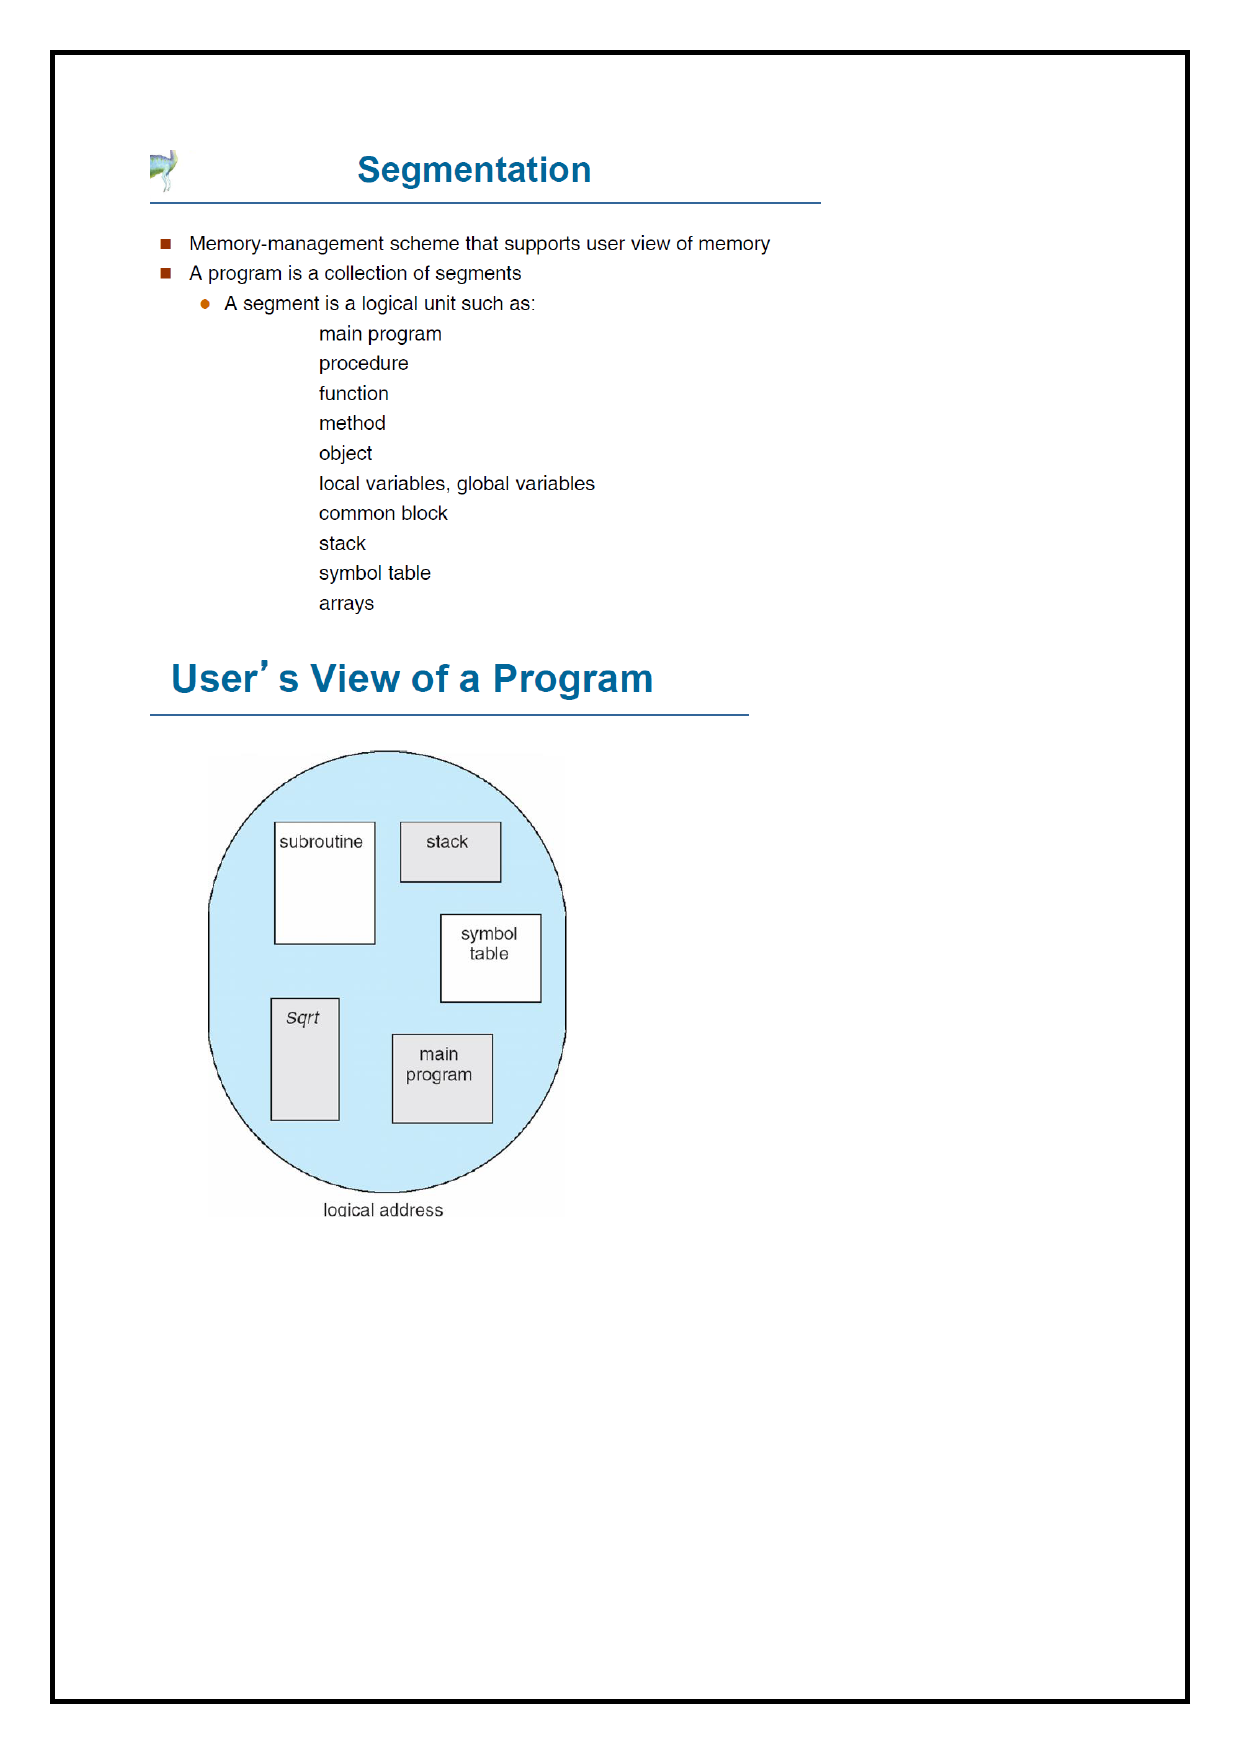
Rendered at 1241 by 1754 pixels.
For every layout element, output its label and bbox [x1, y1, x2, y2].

picture [150, 642, 749, 1217]
picture [150, 150, 839, 624]
